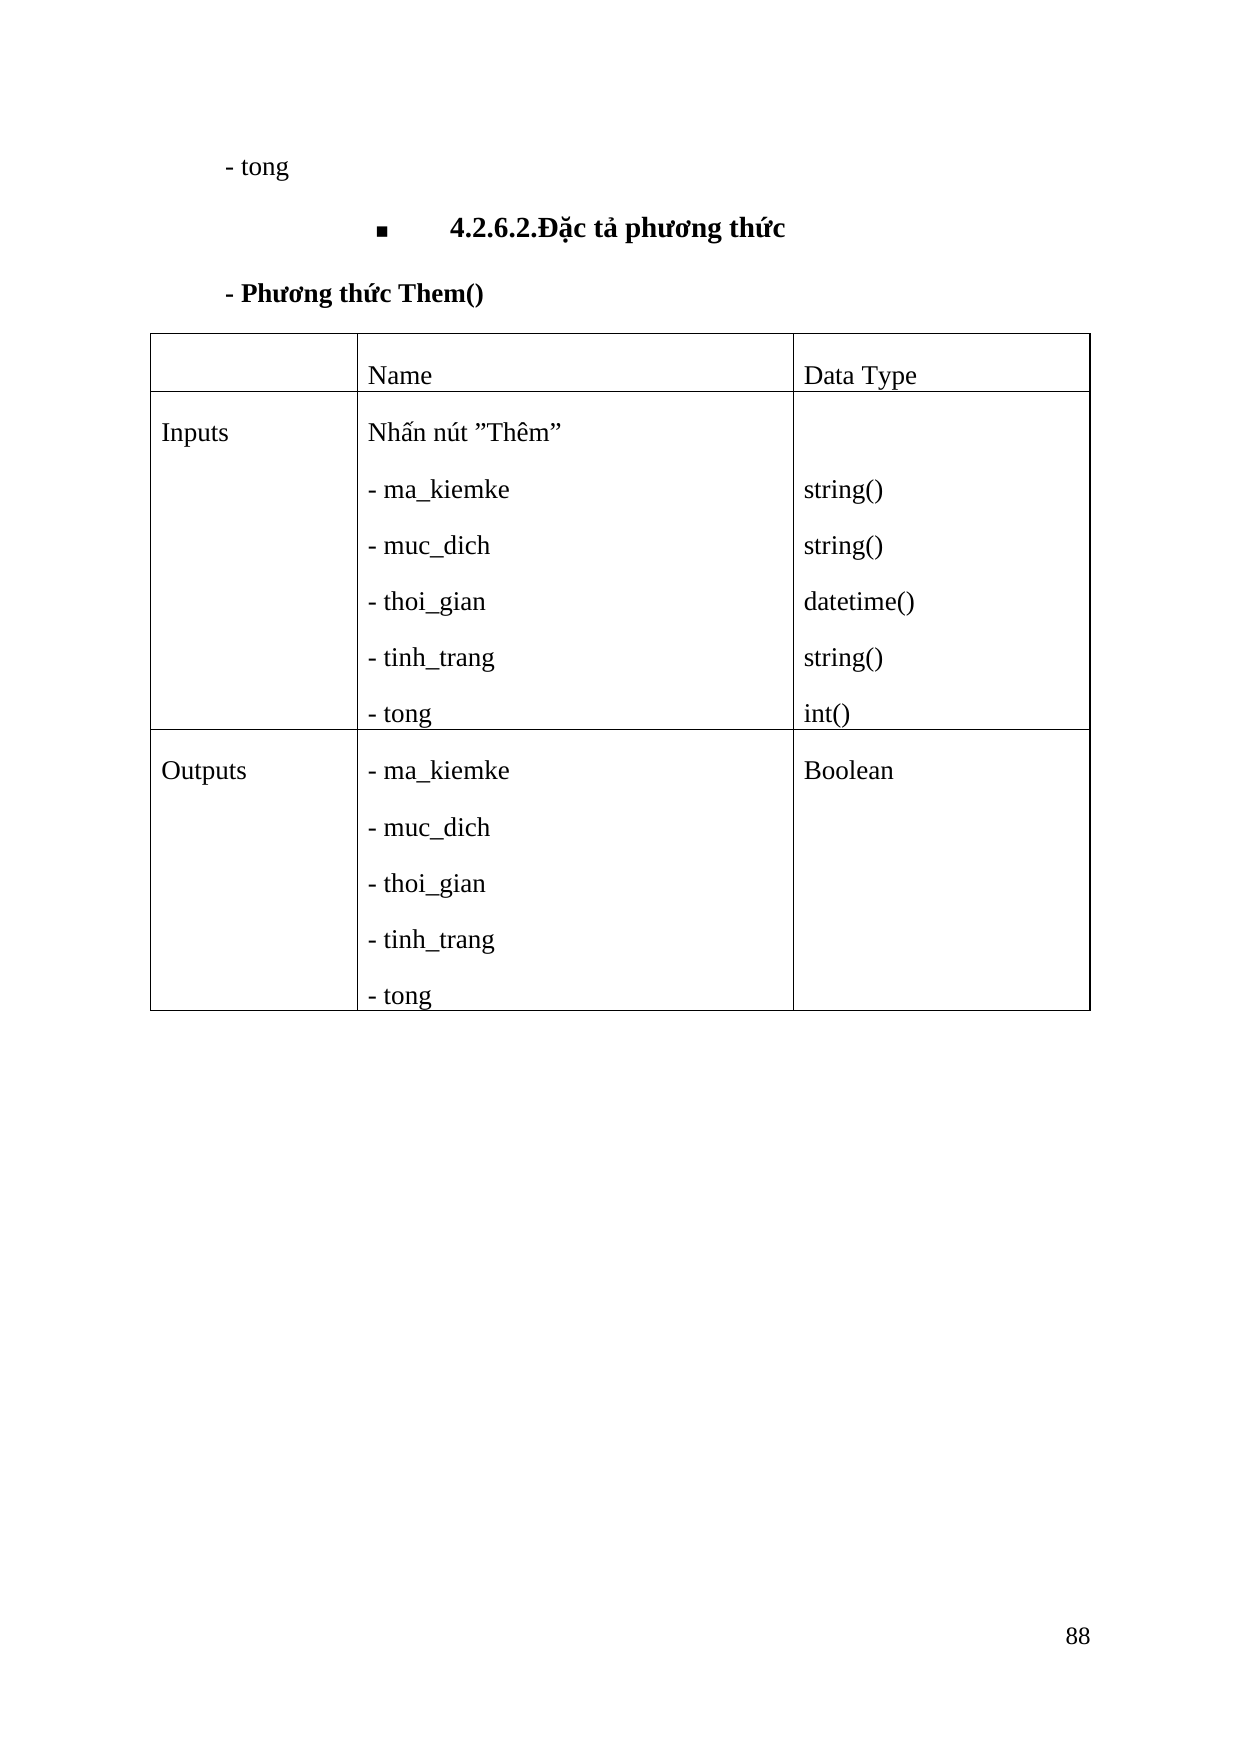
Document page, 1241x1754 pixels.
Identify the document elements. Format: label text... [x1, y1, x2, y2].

table_header Name [358, 334, 793, 391]
table_header [151, 334, 357, 391]
table_cell string() string() datetime() string() int() [794, 392, 1089, 728]
table_header Data Type [794, 334, 1089, 391]
table_cell Nhấn nút ”Thêm” - ma_kiemke - muc_dich - thoi_gian - tinh_trang - tong [358, 392, 793, 728]
table_cell Boolean [794, 730, 1089, 1010]
text - tong [150, 150, 1090, 181]
table_cell Inputs [151, 392, 357, 728]
text - Phương thức Them() [150, 277, 1090, 308]
table_cell Outputs [151, 730, 357, 1010]
subtitle 4.2.6.2.Đặc tả phương thức [262, 206, 1090, 249]
table_cell - ma_kiemke - muc_dich - thoi_gian - tinh_trang - tong [358, 730, 793, 1010]
